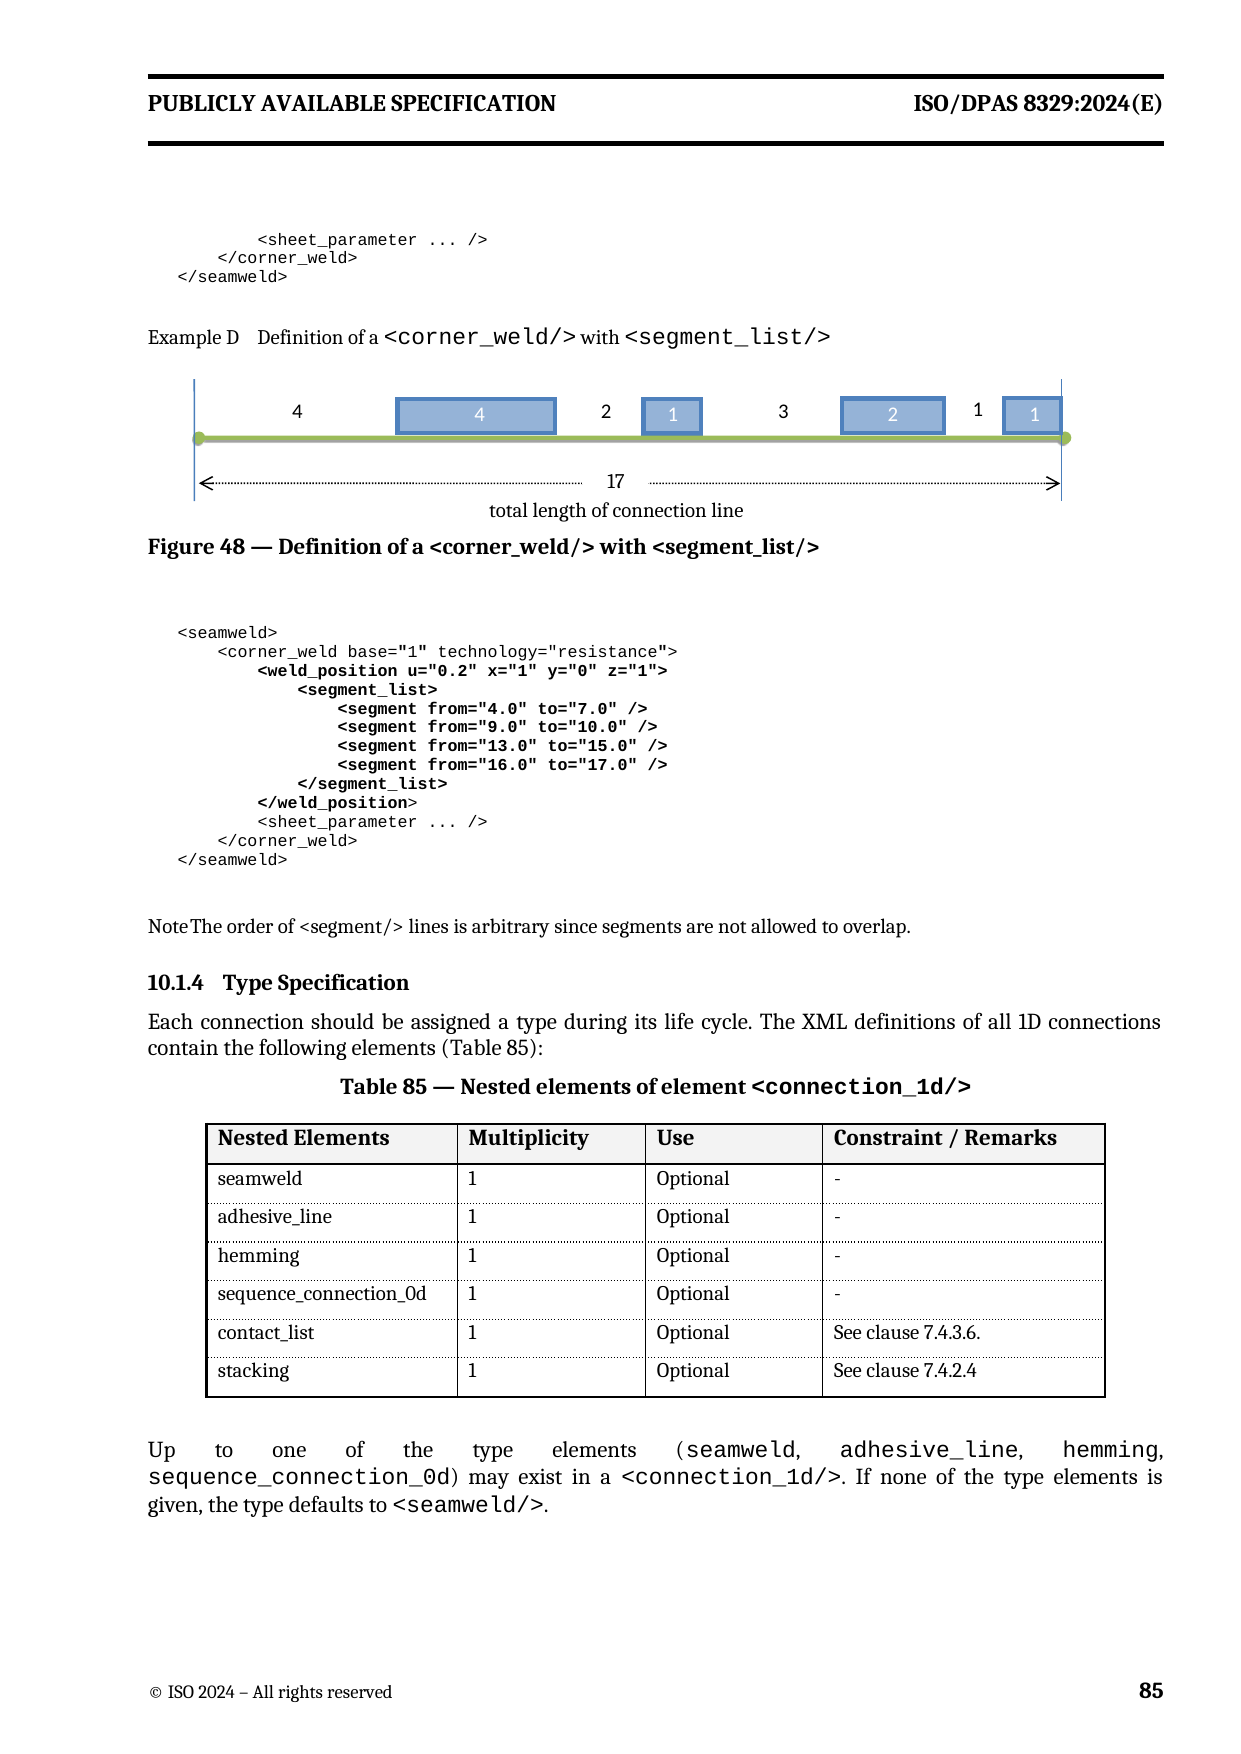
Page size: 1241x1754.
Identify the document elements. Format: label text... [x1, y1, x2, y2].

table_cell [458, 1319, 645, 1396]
text <segment from="13.0" to="15.0" /> [165, 738, 1146, 757]
text <corner_weld base="1" technology="resistance"> [165, 644, 1146, 662]
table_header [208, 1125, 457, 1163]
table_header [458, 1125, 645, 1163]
text <segment from="16.0" to="17.0" /> [165, 757, 1146, 776]
text </segment_list> [165, 776, 1146, 794]
subtitle Type Specification [148, 970, 1163, 996]
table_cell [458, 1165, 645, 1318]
text <segment from="4.0" to="7.0" /> [165, 700, 1146, 719]
text Table 85 — Nested elements of element <connection_1d/> [148, 1074, 1163, 1102]
text <sheet_parameter ... /> [165, 231, 1146, 250]
text </weld_position> [165, 794, 1146, 813]
text </seamweld> [165, 269, 1146, 288]
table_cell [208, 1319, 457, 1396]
text Example D Definition of a <corner_weld/> with <segment_list/> [148, 325, 1163, 351]
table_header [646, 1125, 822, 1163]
text Up to one of the type elements (seamweld, adhesive_line, hemming, sequence_connection_0d) may exist in a <connection_1d/>. If none of the type elements is given, the type defaults to <seamweld/>. [148, 1437, 1163, 1519]
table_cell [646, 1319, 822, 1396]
text <sheet_parameter ... /> [165, 813, 1146, 832]
text <segment_list> [165, 681, 1146, 700]
text Figure 48 — Definition of a <corner_weld/> with <segment_list/> [148, 534, 1163, 560]
text <weld_position u="0.2" x="1" y="0" z="1"> [165, 662, 1146, 681]
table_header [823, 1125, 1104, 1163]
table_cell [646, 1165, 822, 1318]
text </corner_weld> [165, 250, 1146, 269]
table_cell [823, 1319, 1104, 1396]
text Each connection should be assigned a type during its life cycle. The XML definitions of all 1D connections contain the following elements (Table 85): [148, 1009, 1163, 1062]
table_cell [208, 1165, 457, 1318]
text </corner_weld> [165, 832, 1146, 851]
text <seamweld> [165, 625, 1146, 644]
text </seamweld> [165, 851, 1146, 870]
text <segment from="9.0" to="10.0" /> [165, 719, 1146, 738]
text Note The order of <segment/> lines is arbitrary since segments are not allowed to overlap. [148, 914, 1163, 939]
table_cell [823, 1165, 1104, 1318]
